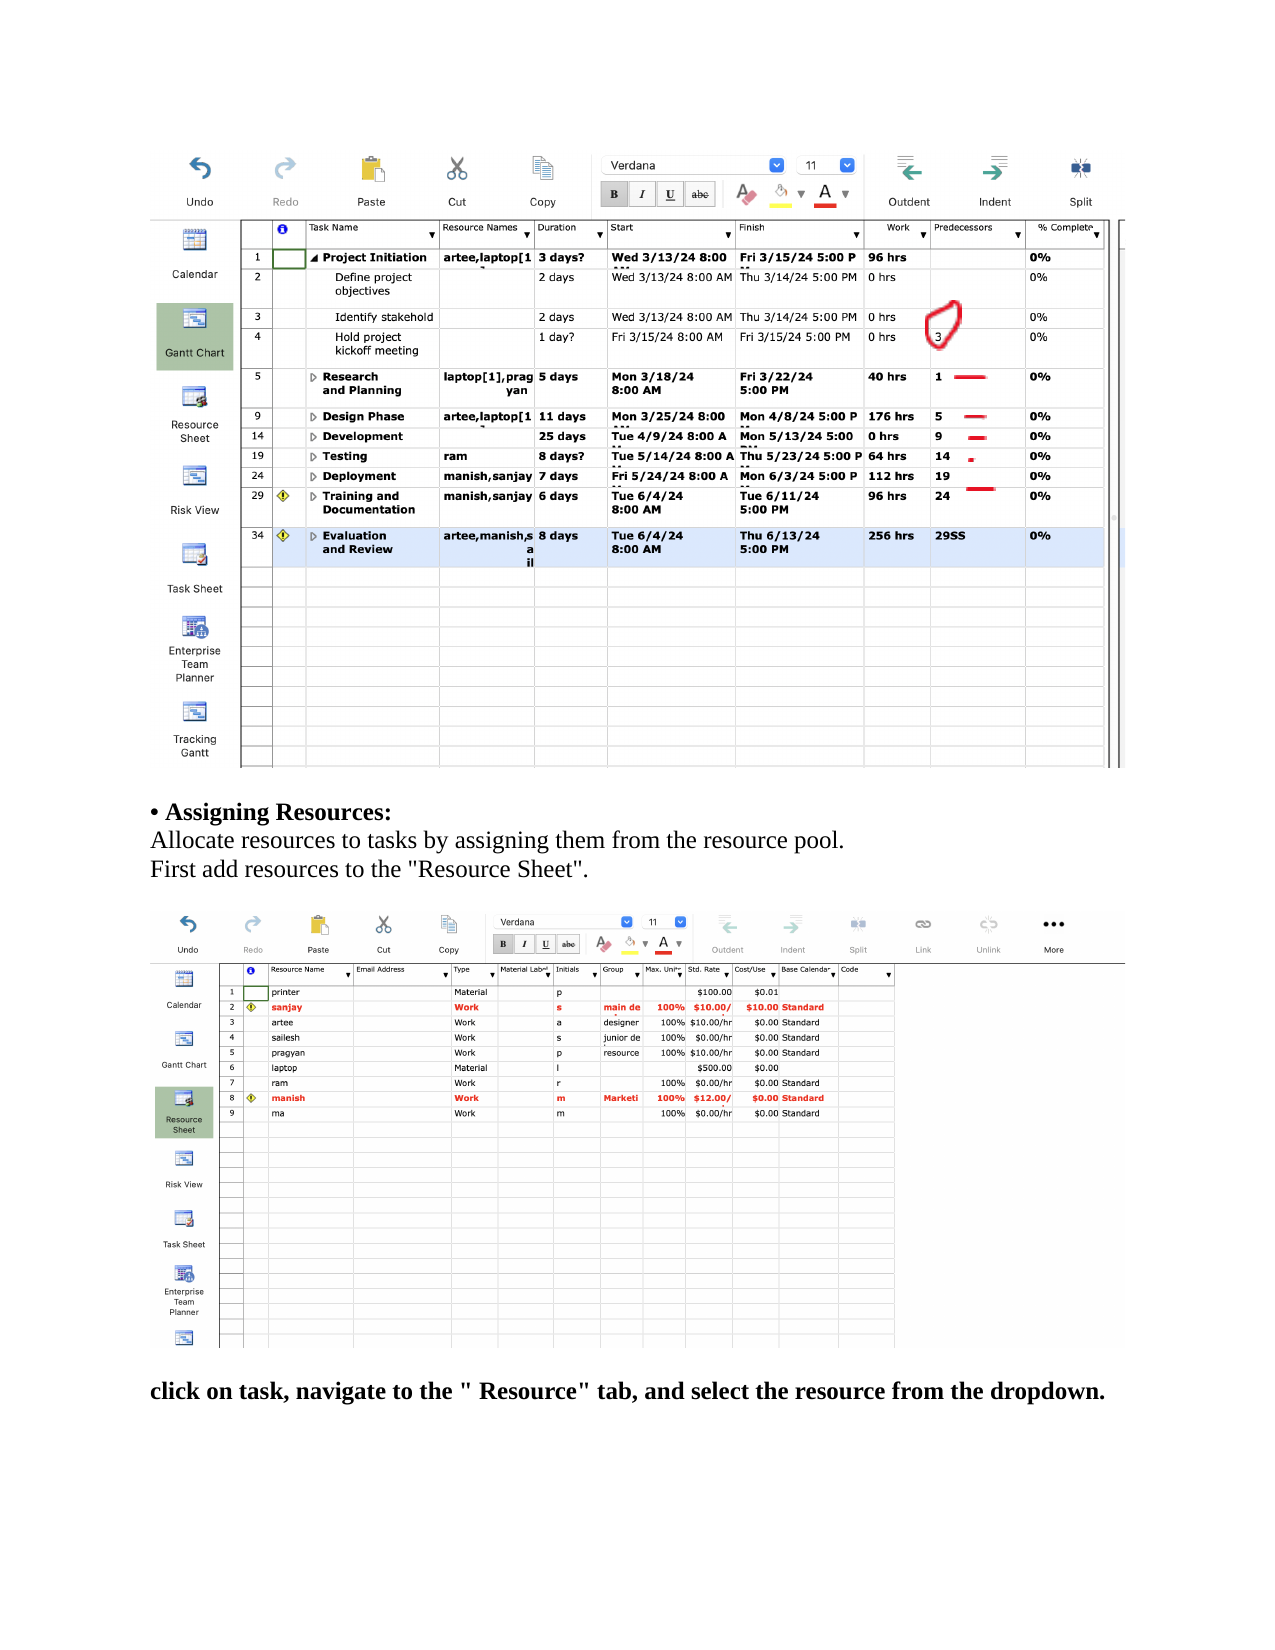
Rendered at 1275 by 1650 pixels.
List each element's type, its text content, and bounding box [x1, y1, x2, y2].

text First add resources to the "Resource Sheet". [150, 854, 1125, 883]
text • Assigning Resources: [150, 797, 1125, 825]
text click on task, navigate to the " Resource" tab, and select the resource from the dropdown. [150, 1376, 1125, 1405]
picture [150, 911, 1125, 1348]
text Allocate resources to tasks by assigning them from the resource pool. [150, 825, 1125, 854]
picture [150, 150, 1125, 768]
